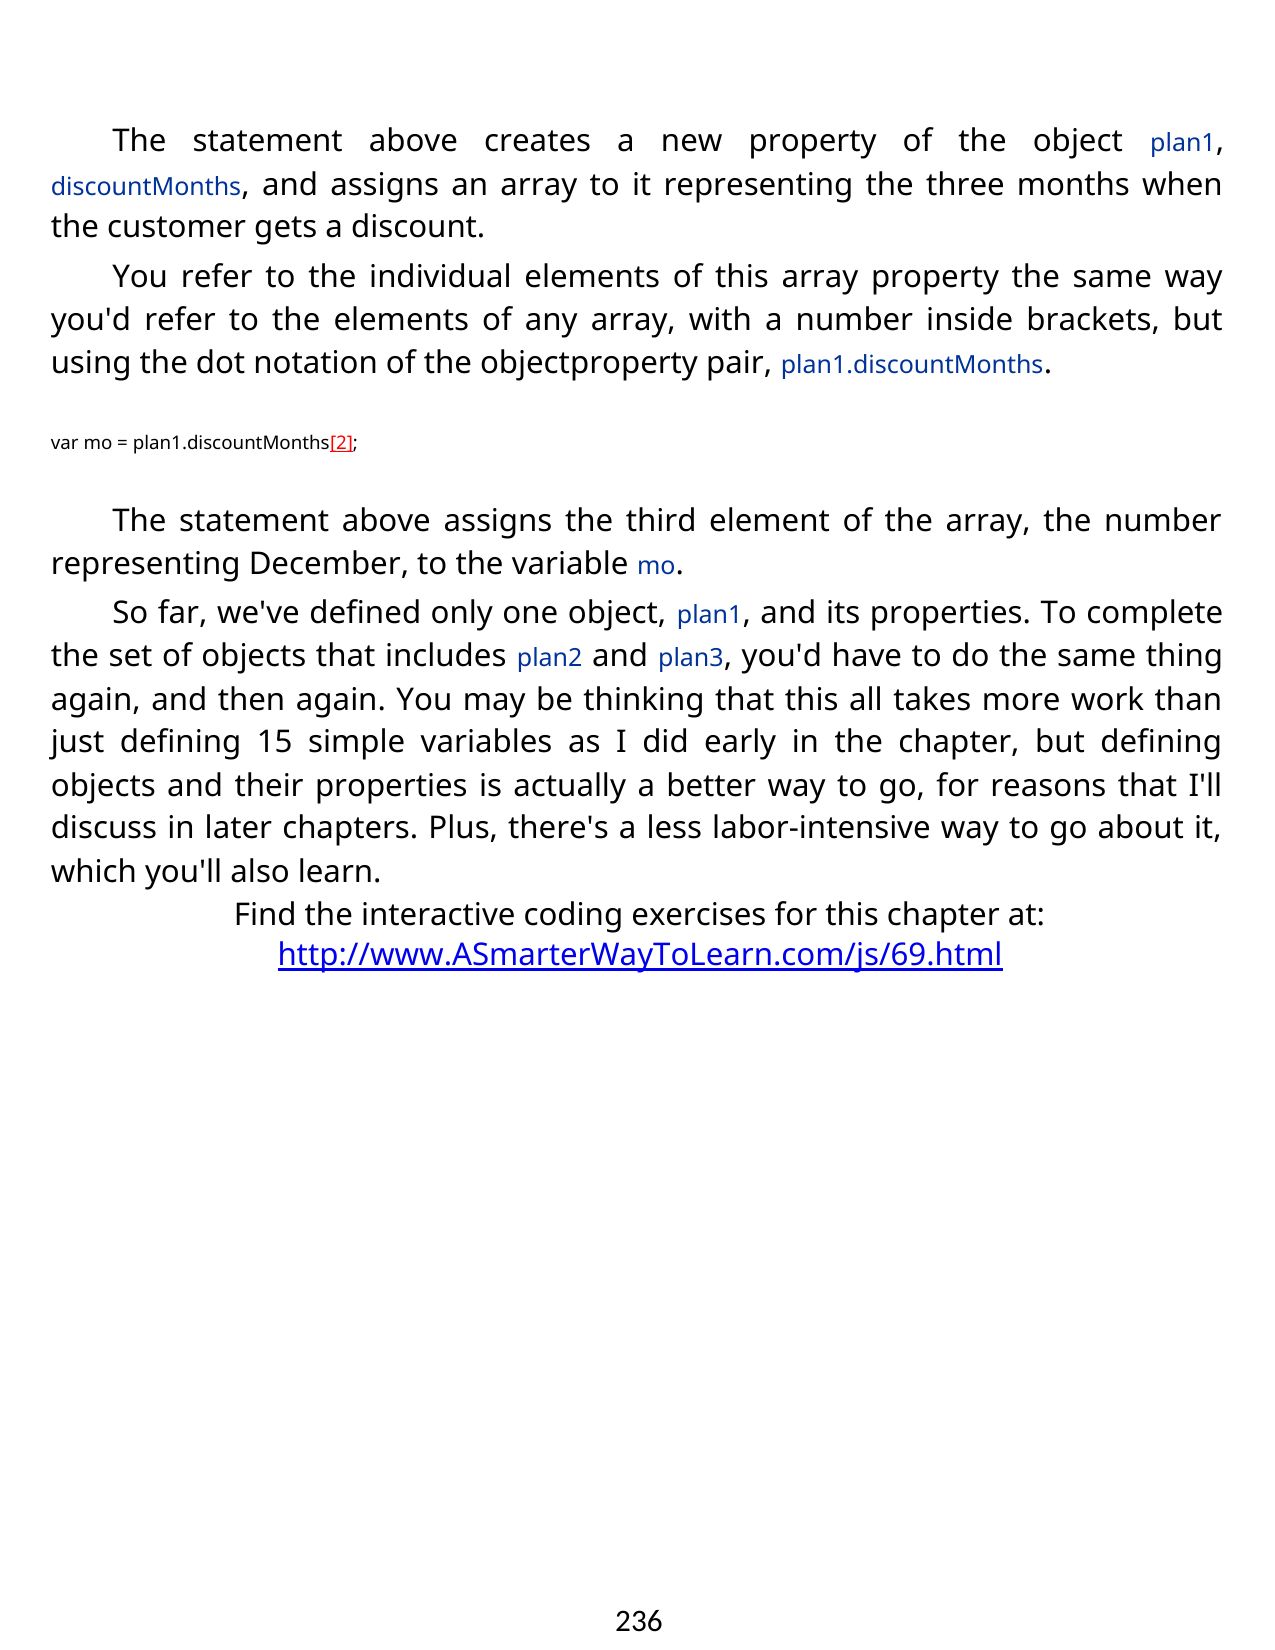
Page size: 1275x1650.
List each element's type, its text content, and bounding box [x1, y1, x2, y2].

text You refer to the individual elements of this array property the same way you'd refer to the elements of any array, with a number inside brackets, but using the dot notation of the objectproperty pair, plan1.discountMonths. [51, 254, 1224, 382]
text So far, we've defined only one object, plan1, and its properties. To complete the set of objects that includes plan2 and plan3, you'd have to do the same thing again, and then again. You may be thinking that this all takes more work than just defining 15 simple variables as I did early in the chapter, but defining objects and their properties is actually a better way to go, for reasons that I'll discuss in later chapters. Plus, there's a less labor-intensive way to go about it, which you'll also learn. [51, 590, 1224, 891]
text The statement above assigns the third element of the array, the number representing December, to the variable mo. [51, 498, 1224, 584]
text var mo = plan1.discountMonths[2]; [51, 429, 1226, 454]
text Find the interactive coding exercises for this chapter at: http://www.ASmarterWayToLearn.com/js/69.html [52, 892, 1227, 975]
text The statement above creates a new property of the object plan1, discountMonths, and assigns an array to it representing the three months when the customer gets a discount. [51, 118, 1224, 247]
